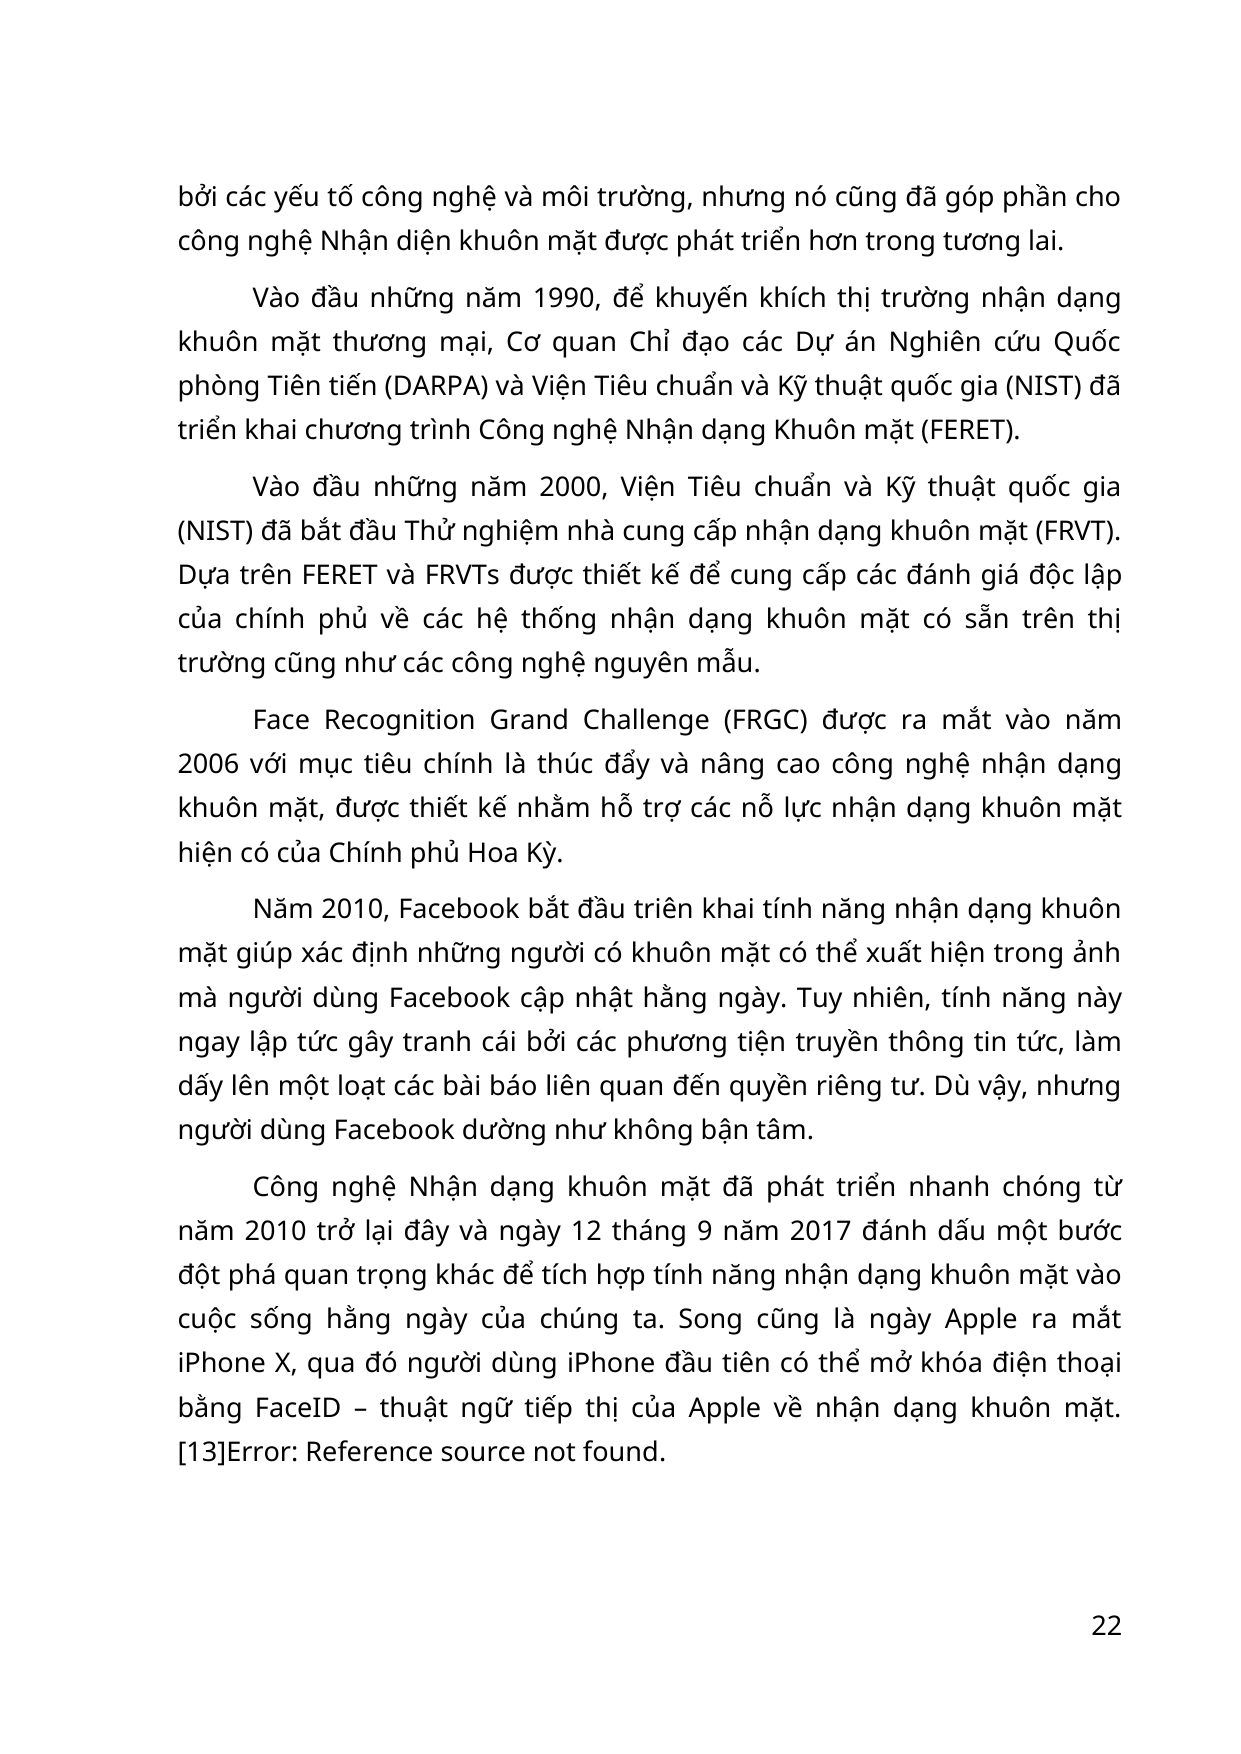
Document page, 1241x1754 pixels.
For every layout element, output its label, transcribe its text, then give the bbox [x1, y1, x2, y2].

text Face Recognition Grand Challenge (FRGC) được ra mắt vào năm 2006 với mục tiêu chính là thúc đẩy và nâng cao công nghệ nhận dạng khuôn mặt, được thiết kế nhằm hỗ trợ các nỗ lực nhận dạng khuôn mặt hiện có của Chính phủ Hoa Kỳ. [177, 701, 1122, 870]
text Năm 2010, Facebook bắt đầu triên khai tính năng nhận dạng khuôn mặt giúp xác định những người có khuôn mặt có thể xuất hiện trong ảnh mà người dùng Facebook cập nhật hằng ngày. Tuy nhiên, tính năng này ngay lập tức gây tranh cái bởi các phương tiện truyền thông tin tức, làm dấy lên một loạt các bài báo liên quan đến quyền riêng tư. Dù vậy, nhưng người dùng Facebook dường như không bận tâm. [177, 890, 1122, 1147]
text Vào đầu những năm 2000, Viện Tiêu chuẩn và Kỹ thuật quốc gia (NIST) đã bắt đầu Thử nghiệm nhà cung cấp nhận dạng khuôn mặt (FRVT). Dựa trên FERET và FRVTs được thiết kế để cung cấp các đánh giá độc lập của chính phủ về các hệ thống nhận dạng khuôn mặt có sẵn trên thị trường cũng như các công nghệ nguyên mẫu. [177, 467, 1122, 681]
text Vào đầu những năm 1990, để khuyến khích thị trường nhận dạng khuôn mặt thương mại, Cơ quan Chỉ đạo các Dự án Nghiên cứu Quốc phòng Tiên tiến (DARPA) và Viện Tiêu chuẩn và Kỹ thuật quốc gia (NIST) đã triển khai chương trình Công nghệ Nhận dạng Khuôn mặt (FERET). [177, 278, 1122, 447]
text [177, 177, 1122, 258]
